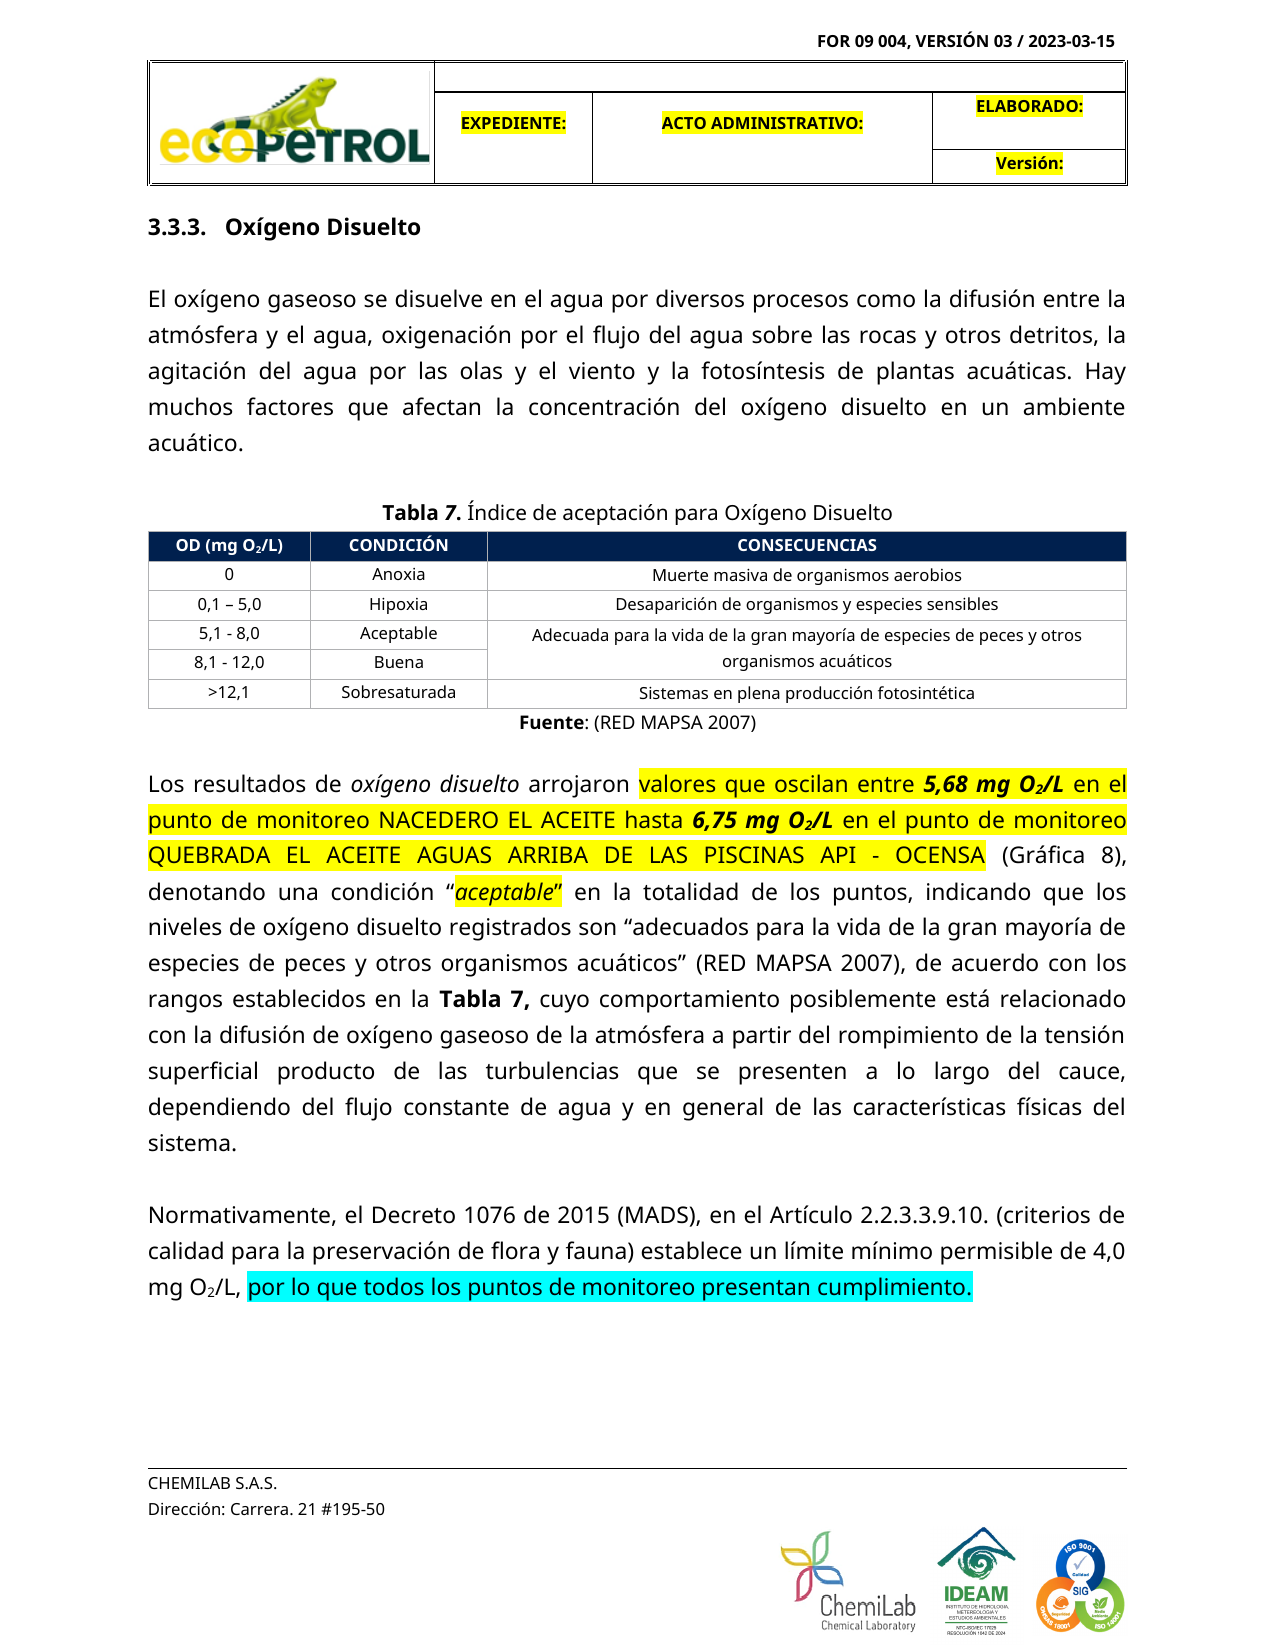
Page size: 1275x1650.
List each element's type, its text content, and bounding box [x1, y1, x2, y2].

table_cell Anoxia [311, 562, 487, 590]
table_cell 0 [149, 562, 310, 590]
table_header OD (mg O2/L) [149, 532, 310, 561]
table_cell Adecuada para la vida de la gran mayoría de especies de peces y otros organismos acuáticos [488, 621, 1126, 678]
text El oxígeno gaseoso se disuelve en el agua por diversos procesos como la difusión entre la atmósfera y el agua, oxigenación por el flujo del agua sobre las rocas y otros detritos, la agitación del agua por las olas y el viento y la fotosíntesis de plantas acuáticas. Hay muchos factores que afectan la concentración del oxígeno disuelto en un ambiente acuático. [148, 283, 1127, 458]
table_header CONDICIÓN [311, 532, 487, 561]
table_cell 0,1 – 5,0 [149, 591, 310, 619]
subtitle Oxígeno Disuelto [148, 211, 1127, 242]
table_cell Desaparición de organismos y especies sensibles [488, 591, 1126, 619]
table_cell Sistemas en plena producción fotosintética [488, 680, 1126, 708]
table_cell Aceptable [311, 621, 487, 649]
table_cell Muerte masiva de organismos aerobios [488, 562, 1126, 590]
picture [775, 1523, 1024, 1647]
table_cell Buena [311, 650, 487, 678]
text Normativamente, el Decreto 1076 de 2015 (MADS), en el Artículo 2.2.3.3.9.10. (criterios de calidad para la preservación de flora y fauna) establece un límite mínimo permisible de 4,0 mg O2/L, por lo que todos los puntos de monitoreo presentan cumplimiento. [148, 1199, 1127, 1302]
table_cell >12,1 [149, 680, 310, 708]
picture [159, 71, 432, 167]
text Tabla 7. Índice de aceptación para Oxígeno Disuelto [148, 498, 1127, 527]
table_cell Sobresaturada [311, 680, 487, 708]
table_header CONSECUENCIAS [488, 532, 1126, 561]
table_cell Hipoxia [311, 591, 487, 619]
text Los resultados de oxígeno disuelto arrojaron valores que oscilan entre 5,68 mg O2/L en el punto de monitoreo NACEDERO EL ACEITE hasta 6,75 mg O2/L en el punto de monitoreo QUEBRADA EL ACEITE AGUAS ARRIBA DE LAS PISCINAS API - OCENSA (Gráfica 8), denotando una condición “aceptable” en la totalidad de los puntos, indicando que los niveles de oxígeno disuelto registrados son “adecuados para la vida de la gran mayoría de especies de peces y otros organismos acuáticos” , de acuerdo con los rangos establecidos en la Tabla 7, cuyo comportamiento posiblemente está relacionado con la difusión de oxígeno gaseoso de la atmósfera a partir del rompimiento de la tensión superficial producto de las turbulencias que se presenten a lo largo del cauce, dependiendo del flujo constante de agua y en general de las características físicas del sistema. [148, 835, 1127, 1158]
text Fuente: [148, 709, 1127, 734]
table_cell 5,1 - 8,0 [149, 621, 310, 649]
picture [1032, 1534, 1128, 1636]
table_cell 8,1 - 12,0 [149, 650, 310, 678]
